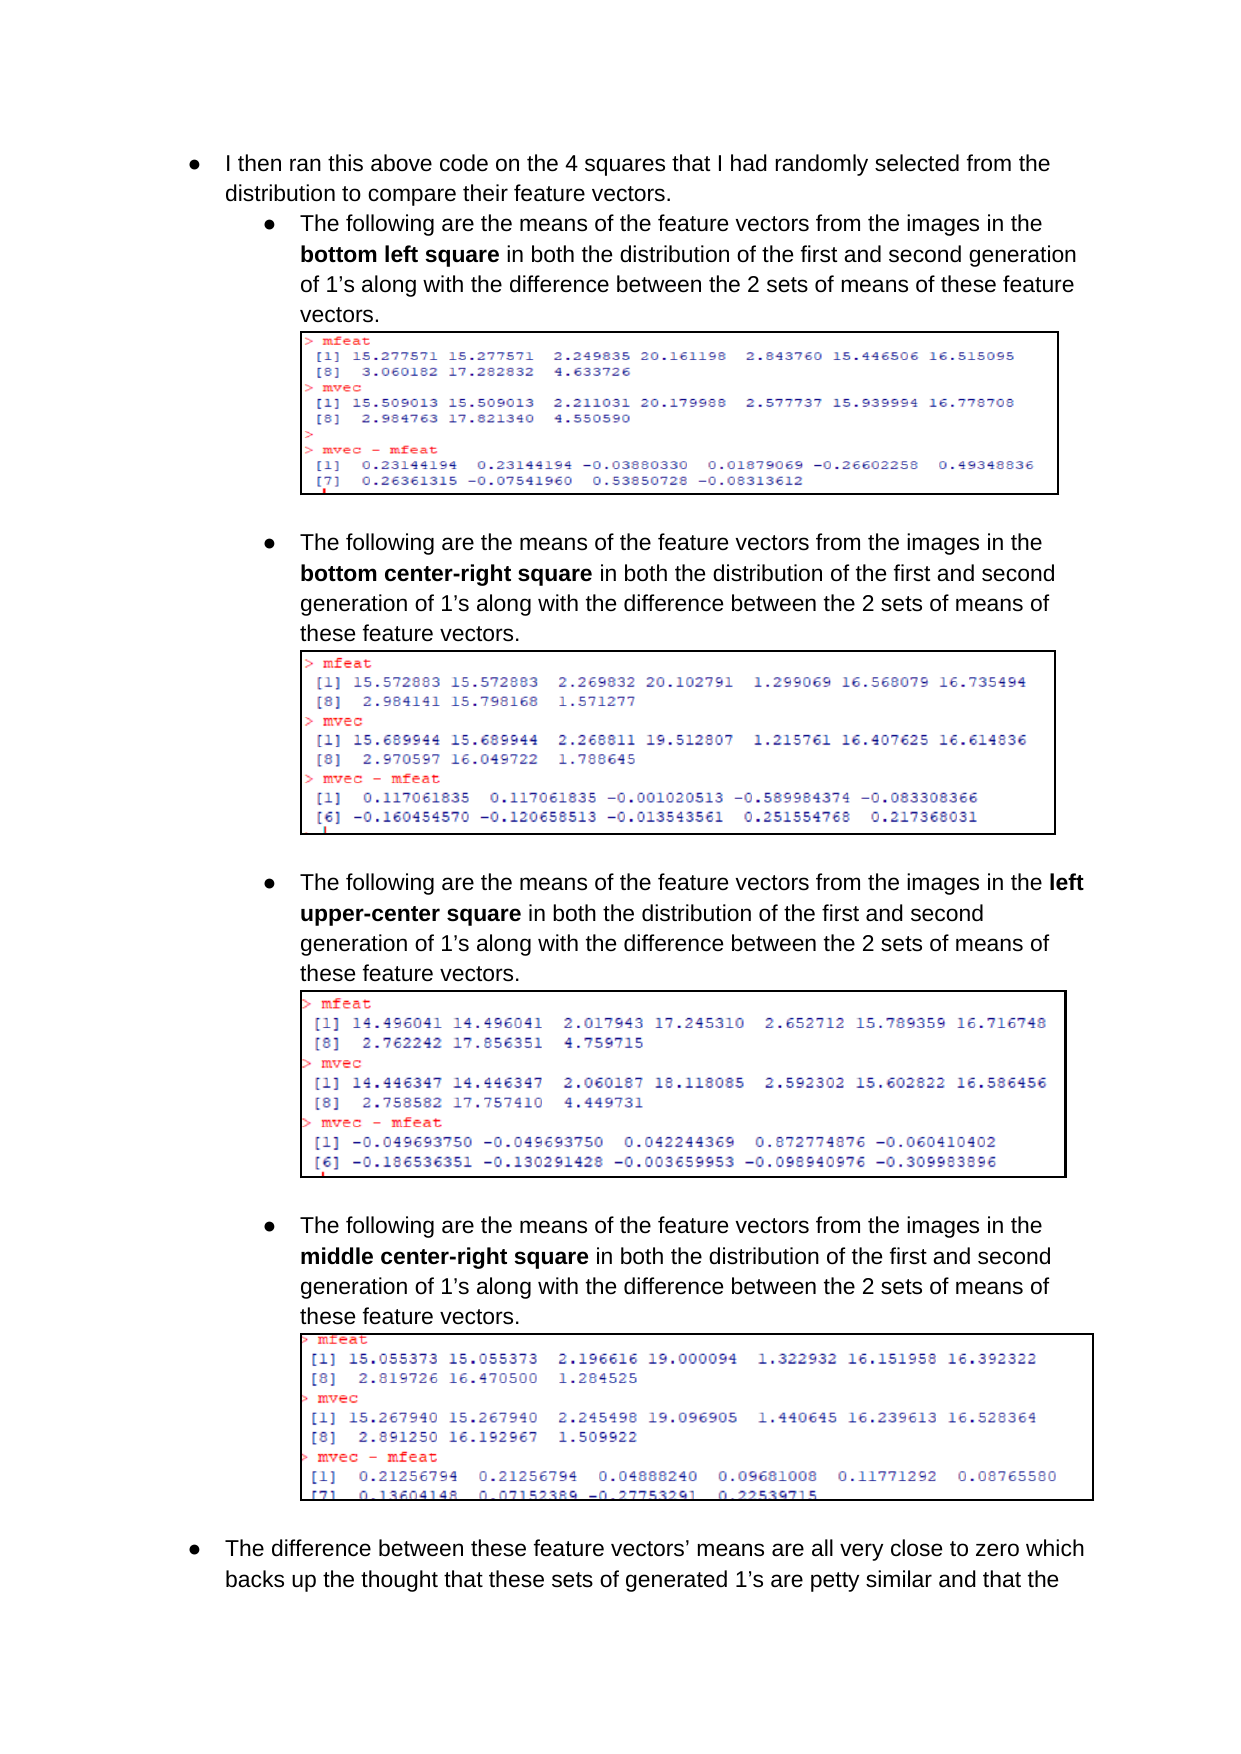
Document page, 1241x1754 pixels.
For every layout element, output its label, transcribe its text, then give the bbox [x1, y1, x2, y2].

picture [302, 1335, 1092, 1499]
list The following are the means of the feature vectors from the images in the bottom left square in both the distribution of the first and second generation of 1’s along with the difference between the 2 sets of means of these feature vectors. [262, 210, 1090, 327]
list The following are the means of the feature vectors from the images in the left upper-center square in both the distribution of the first and second generation of 1’s along with the difference between the 2 sets of means of these feature vectors. [262, 869, 1090, 986]
list The following are the means of the feature vectors from the images in the middle center-right square in both the distribution of the first and second generation of 1’s along with the difference between the 2 sets of means of these feature vectors. [262, 1212, 1090, 1329]
picture [302, 992, 1064, 1176]
picture [302, 333, 1057, 493]
list The following are the means of the feature vectors from the images in the bottom center-right square in both the distribution of the first and second generation of 1’s along with the difference between the 2 sets of means of these feature vectors. [262, 529, 1090, 646]
picture [302, 652, 1054, 833]
list I then ran this above code on the 4 squares that I had randomly selected from the distribution to compare their feature vectors. [187, 150, 1090, 207]
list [187, 1535, 1090, 1592]
